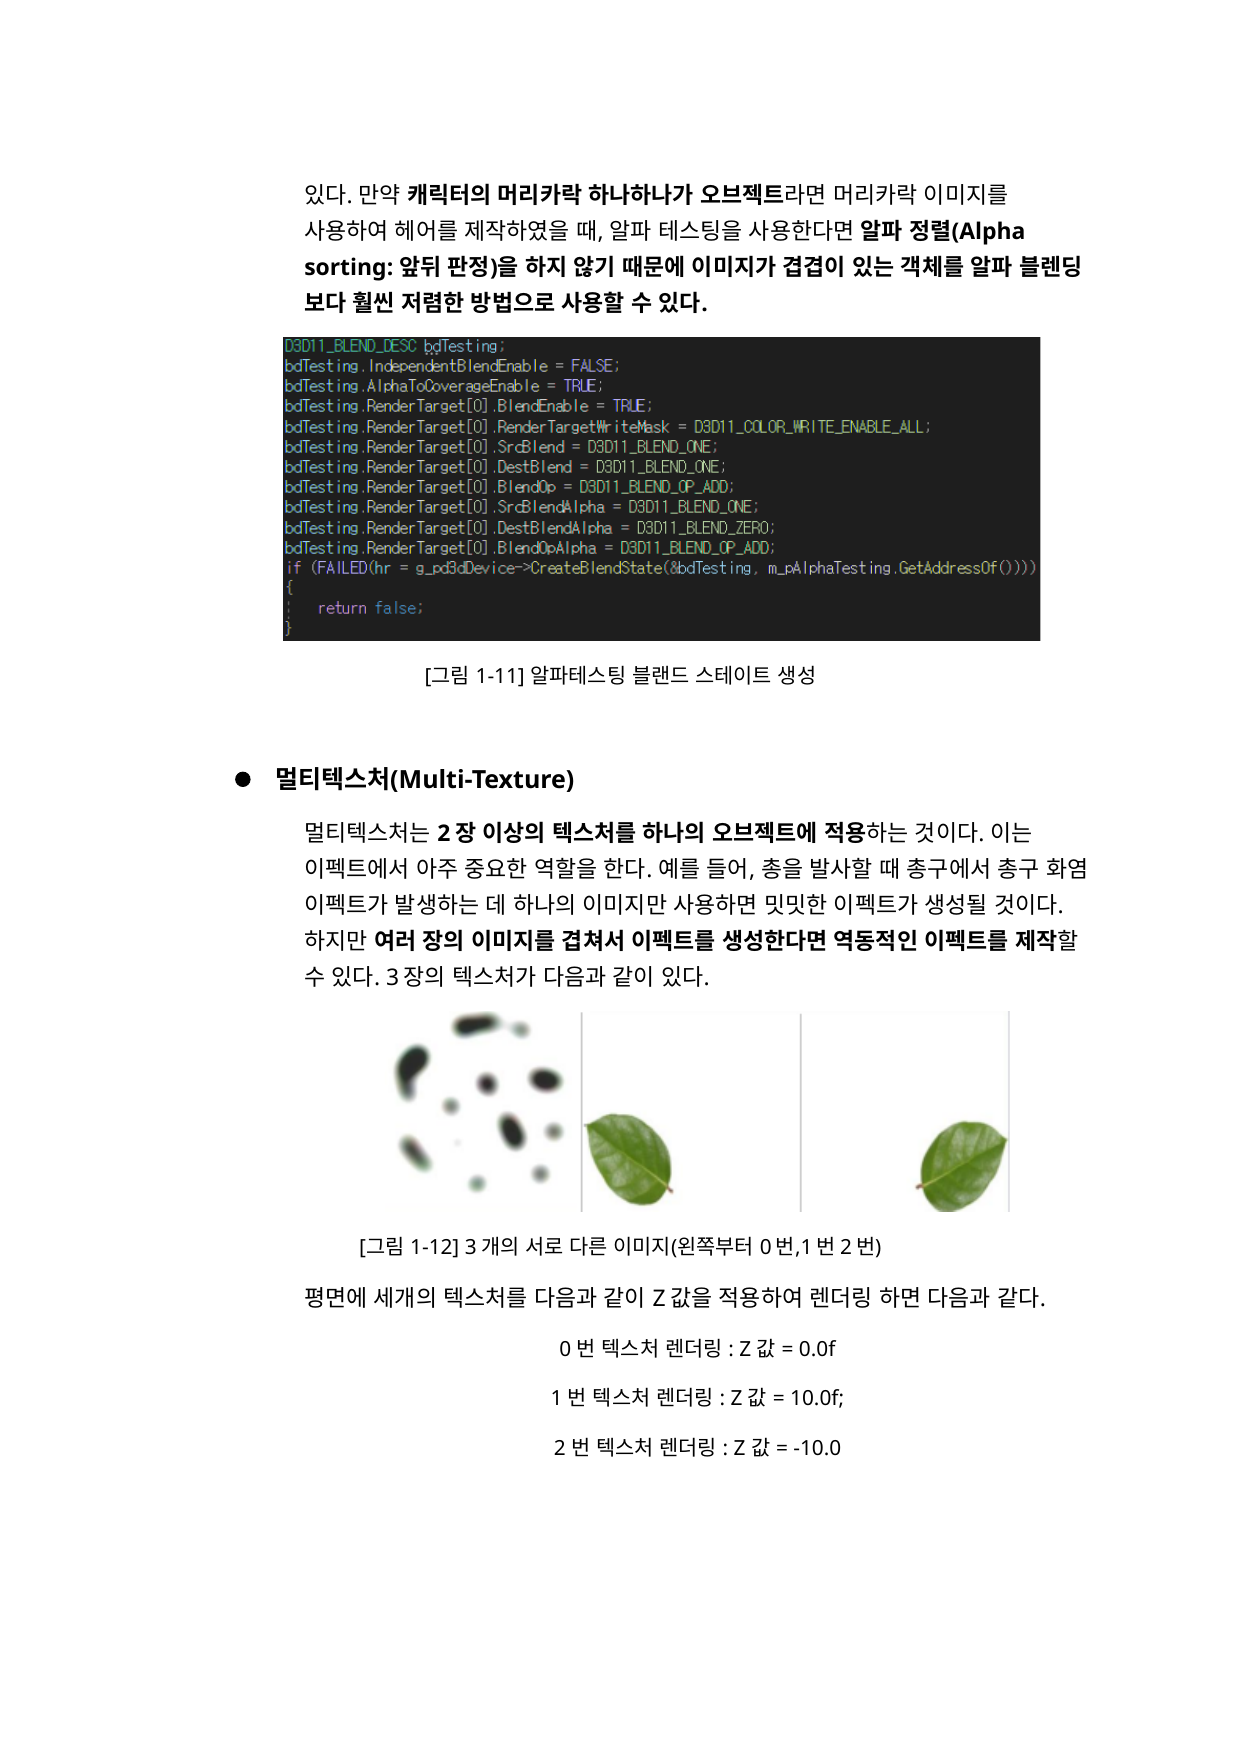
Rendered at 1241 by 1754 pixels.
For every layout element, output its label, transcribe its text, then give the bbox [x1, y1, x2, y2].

text [그림 1-12] 3개의 서로 다른 이미지(왼쪽부터 0번,1번2번) [150, 1230, 1090, 1261]
picture [283, 337, 1041, 641]
list 멀티텍스처는 2장 이상의 텍스처를 하나의 오브젝트에 적용하는 것이다. 이는 이펙트에서 아주 중요한 역할을 한다. 예를 들어, 총을 발사할 때 총구에서 총구 화염 이펙트가 발생하는 데 하나의 이미지만 사용하면 밋밋한 이펙트가 생성될 것이다. 하지만 여러 장의 이미지를 겹쳐서 이펙트를 생성한다면 역동적인 이펙트를 제작할 수 있다. 3장의 텍스처가 다음과 같이 있다. [304, 815, 1090, 992]
list 2 번 텍스처 렌더링 : Z 값 = -10.0 [304, 1431, 1090, 1461]
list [304, 177, 1090, 318]
list 0 번 텍스처 렌더링 : Z 값 = 0.0f [304, 1332, 1090, 1362]
picture [384, 1011, 1010, 1212]
list 멀티텍스처(Multi-Texture) [233, 759, 1090, 796]
list 1 번 텍스처 렌더링 : Z 값 = 10.0f; [304, 1382, 1090, 1412]
list 평면에 세개의 텍스처를 다음과 같이 Z값을 적용하여 렌더링 하면 다음과 같다. [304, 1279, 1090, 1313]
text [그림 1-11] 알파테스팅 블랜드 스테이트 생성 [150, 659, 1090, 690]
